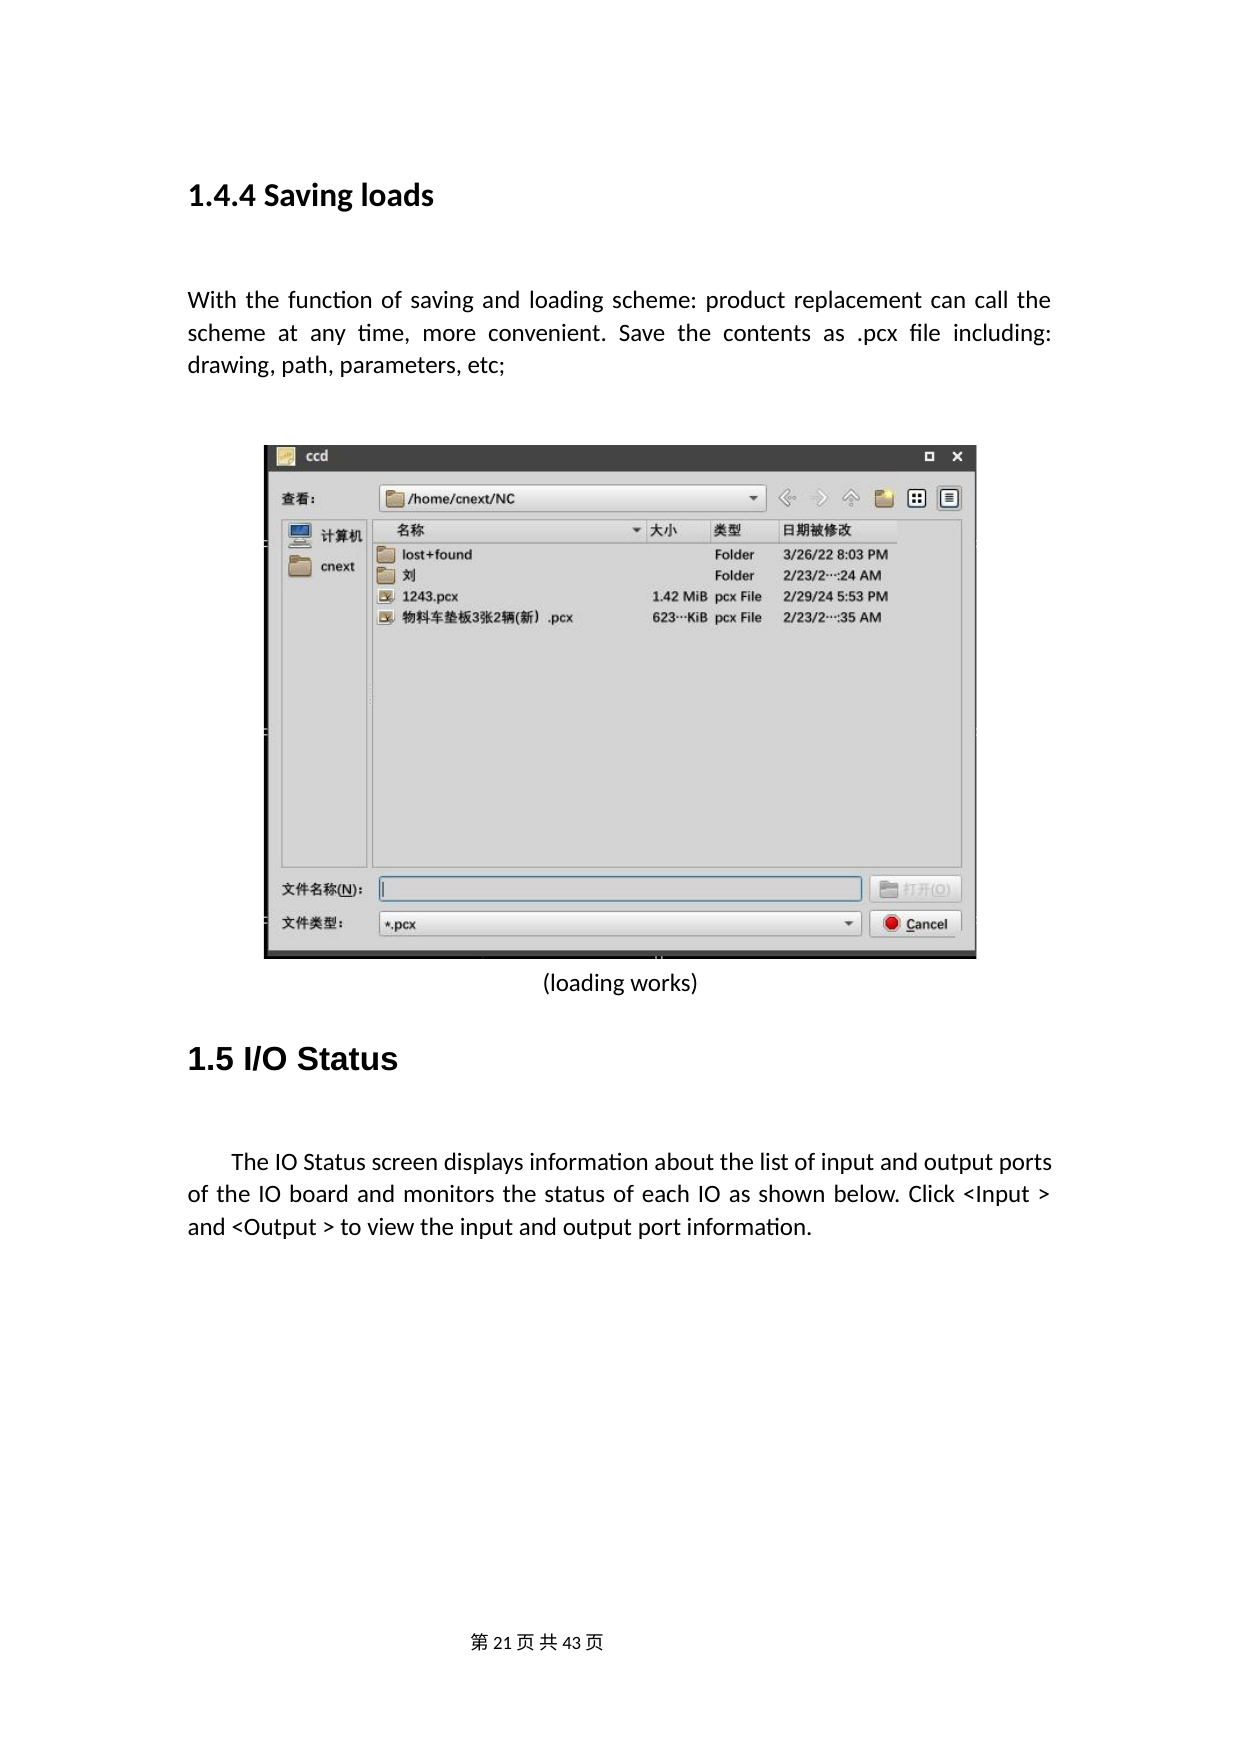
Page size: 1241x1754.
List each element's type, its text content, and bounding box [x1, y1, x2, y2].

subtitle 1.5 I/O Status [187, 1025, 1053, 1090]
text With the function of saving and loading scheme: product replacement can call the scheme at any time, more convenient. Save the contents as .pcx file including: drawing, path, parameters, etc; [187, 283, 1053, 381]
picture [263, 445, 977, 959]
subtitle 1.4.4 Saving loads [187, 162, 1053, 227]
text The IO Status screen displays information about the list of input and output ports of the IO board and monitors the status of each IO as shown below. Click <Input > and <Output > to view the input and output port information. [187, 1145, 1053, 1243]
text (loading works) [187, 966, 1053, 998]
